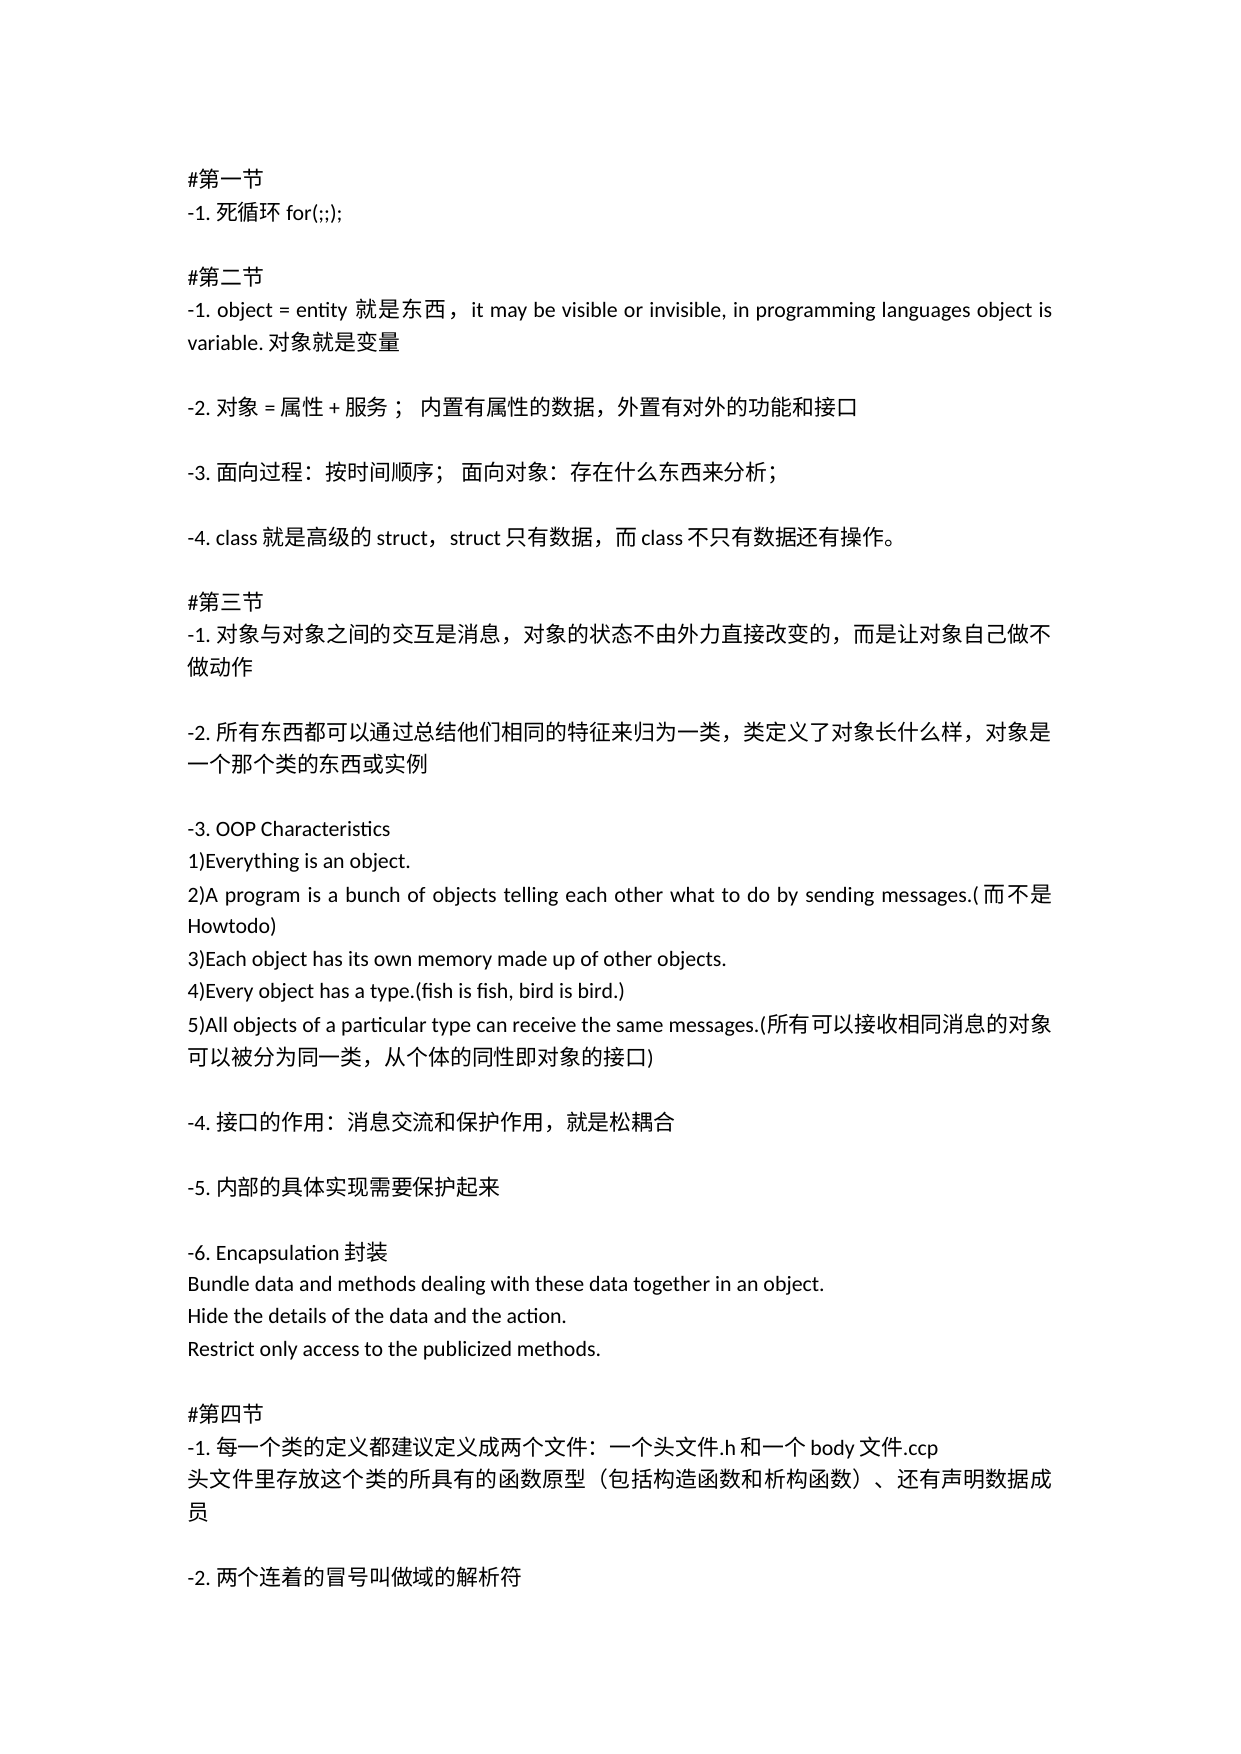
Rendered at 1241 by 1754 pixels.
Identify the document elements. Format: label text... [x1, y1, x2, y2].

text -4. class 就是高级的struct，struct只有数据，而class不只有数据还有操作。 [187, 519, 1053, 552]
text -6. Encapsulation封装 [187, 1234, 1053, 1267]
text Bundle data and methods dealing with these data together in an object. [187, 1267, 1053, 1299]
text -1. 死循环 for(;;); [187, 194, 1053, 227]
text -1. object = entity 就是东西，it may be visible or invisible, in programming languages object is variable. 对象就是变量 [187, 292, 1053, 357]
text -3. 面向过程：按时间顺序； 面向对象：存在什么东西来分析； [187, 454, 1053, 487]
text Hide the details of the data and the action. [187, 1299, 1053, 1332]
text -1. 每一个类的定义都建议定义成两个文件：一个头文件.h和一个body文件.ccp [187, 1429, 1053, 1462]
text -2. 对象 = 属性 + 服务 ； 内置有属性的数据，外置有对外的功能和接口 [187, 389, 1053, 422]
text Restrict only access to the publicized methods. [187, 1332, 1053, 1364]
text -3. OOP Characteristics [187, 812, 1053, 844]
text -2. 两个连着的冒号叫做域的解析符 [187, 1559, 1053, 1592]
text 1)Everything is an object. [187, 844, 1053, 877]
text 4)Every object has a type.(fish is fish, bird is bird.) [187, 974, 1053, 1007]
text #第三节 [187, 584, 1053, 617]
text 2)A program is a bunch of objects telling each other what to do by sending messages.(而不是Howtodo) [187, 877, 1053, 942]
text -2. 所有东西都可以通过总结他们相同的特征来归为一类，类定义了对象长什么样，对象是一个那个类的东西或实例 [187, 714, 1053, 779]
text -1. 对象与对象之间的交互是消息，对象的状态不由外力直接改变的，而是让对象自己做不做动作 [187, 617, 1053, 682]
text 3)Each object has its own memory made up of other objects. [187, 942, 1053, 974]
text 5)All objects of a particular type can receive the same messages.(所有可以接收相同消息的对象可以被分为同一类，从个体的同性即对象的接口) [187, 1007, 1053, 1072]
text -5. 内部的具体实现需要保护起来 [187, 1169, 1053, 1202]
text #第一节 [187, 162, 1053, 194]
text 头文件里存放这个类的所具有的函数原型（包括构造函数和析构函数）、还有声明数据成员 [187, 1462, 1053, 1527]
text -4. 接口的作用：消息交流和保护作用，就是松耦合 [187, 1104, 1053, 1137]
text #第二节 [187, 259, 1053, 292]
text #第四节 [187, 1397, 1053, 1429]
